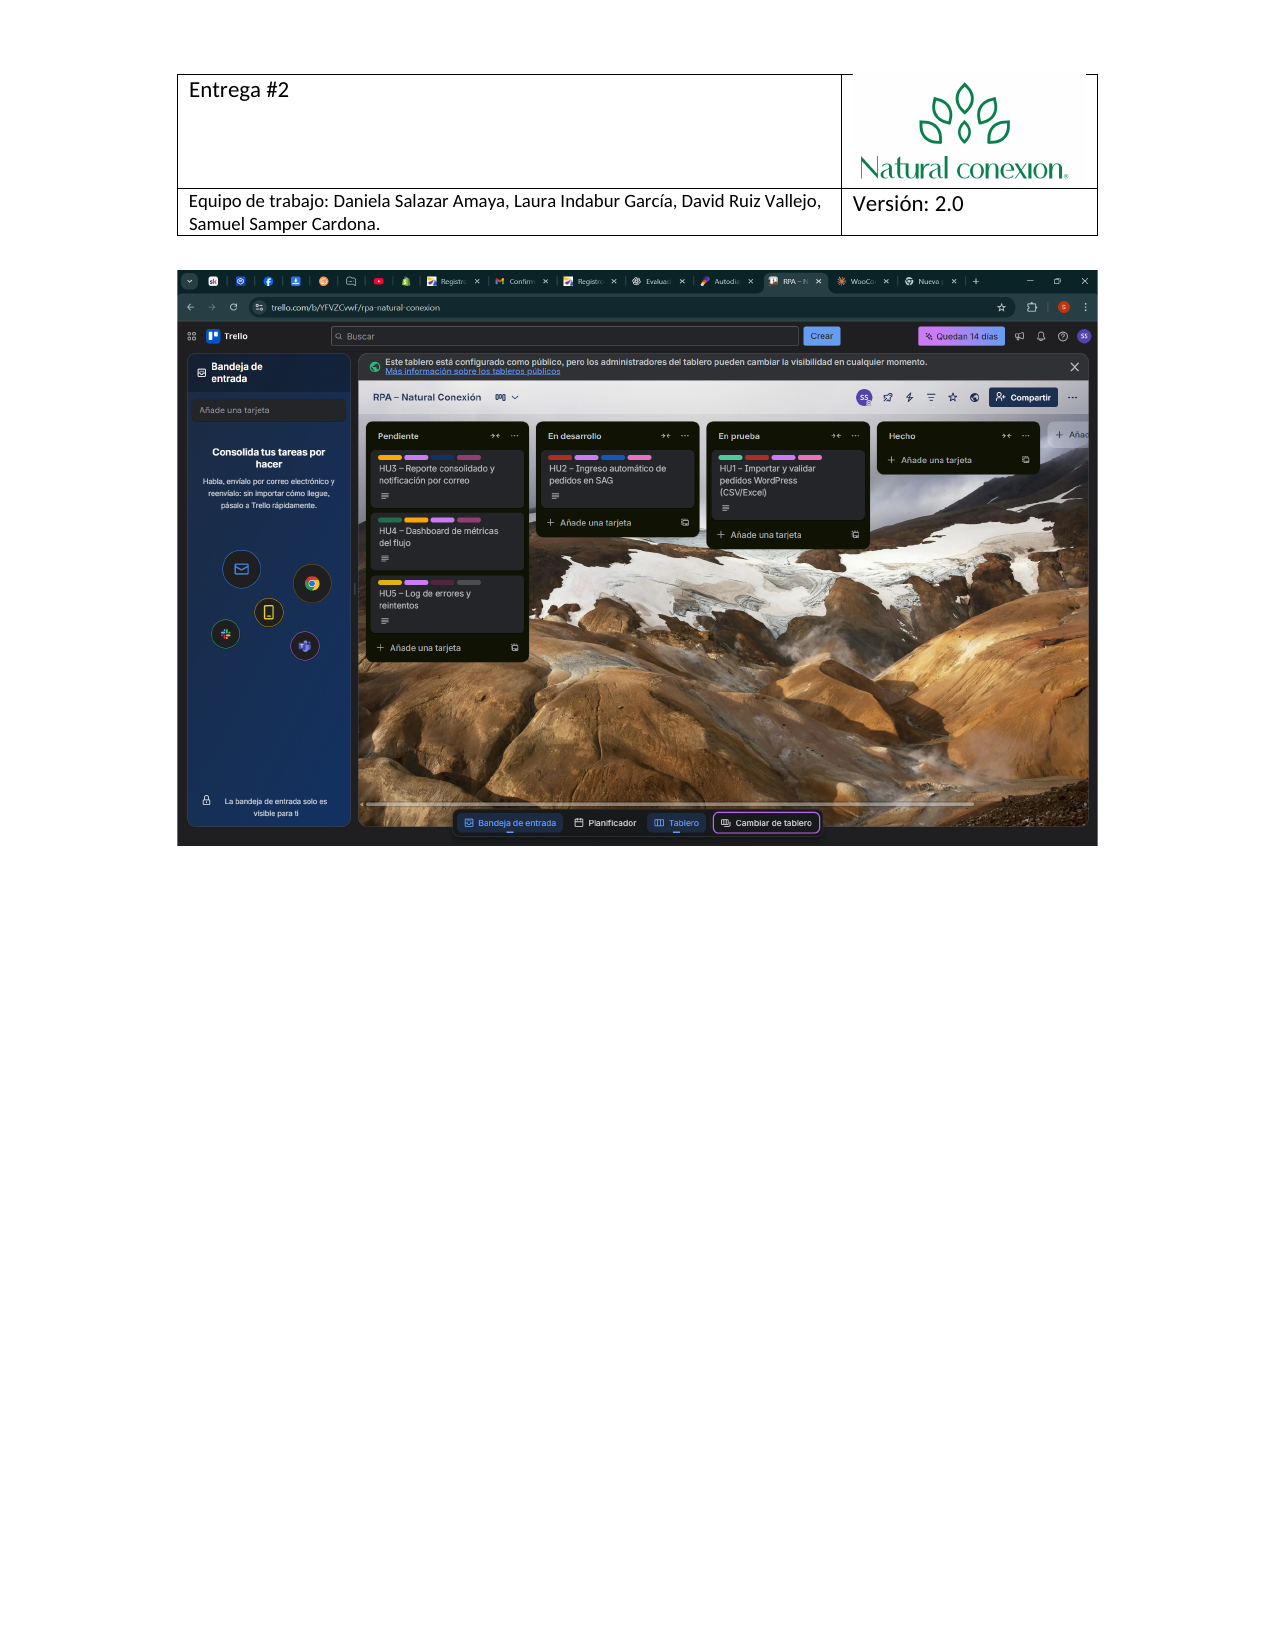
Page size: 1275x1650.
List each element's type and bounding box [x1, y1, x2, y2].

picture [177, 270, 1098, 846]
picture [852, 74, 1086, 188]
